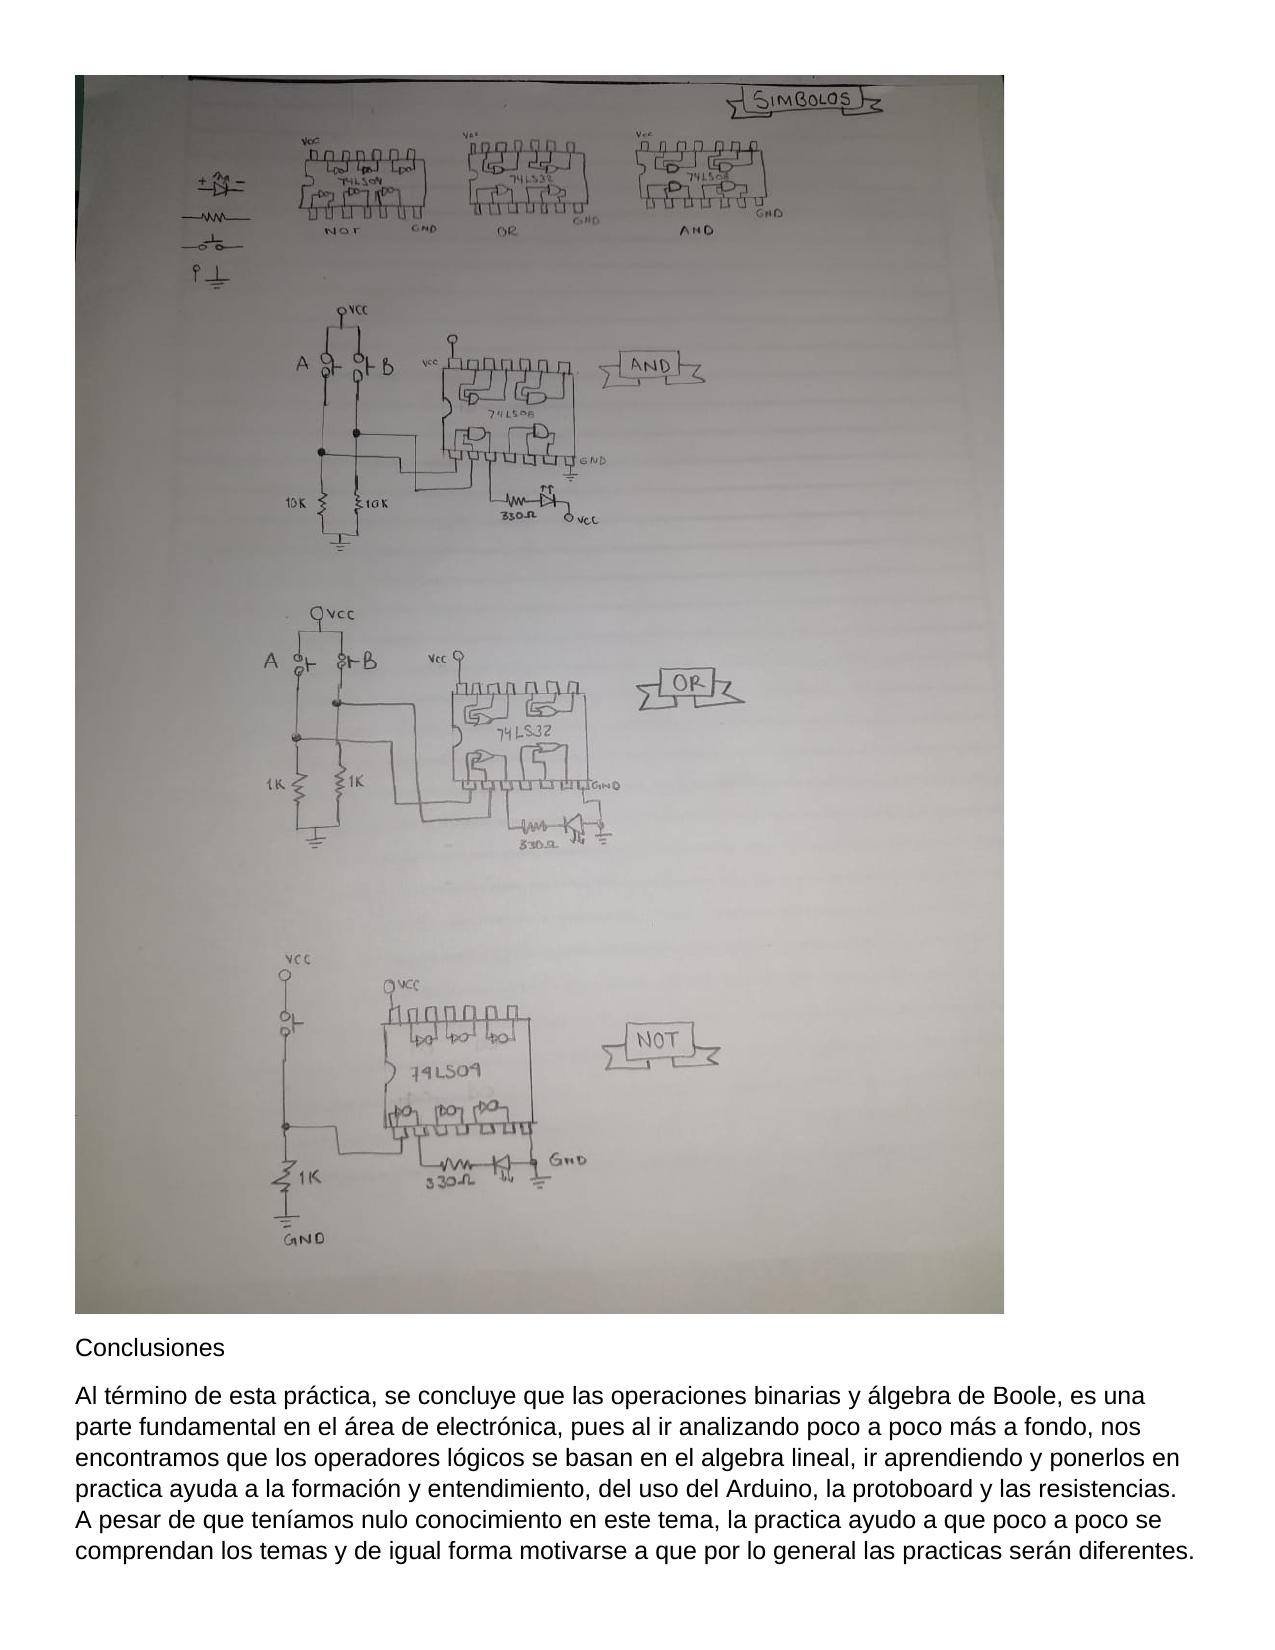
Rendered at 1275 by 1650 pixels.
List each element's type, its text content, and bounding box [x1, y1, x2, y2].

text Al término de esta práctica, se concluye que las operaciones binarias y álgebra de Boole, es una parte fundamental en el área de electrónica, pues al ir analizando poco a poco más a fondo, nos encontramos que los operadores lógicos se basan en el algebra lineal, ir aprendiendo y ponerlos en practica ayuda a la formación y entendimiento, del uso del Arduino, la protoboard y las resistencias. A pesar de que teníamos nulo conocimiento en este tema, la practica ayudo a que poco a poco se comprendan los temas y de igual forma motivarse a que por lo general las practicas serán diferentes. [75, 1381, 1200, 1564]
text Conclusiones [75, 1333, 1200, 1362]
picture [75, 75, 1005, 1314]
